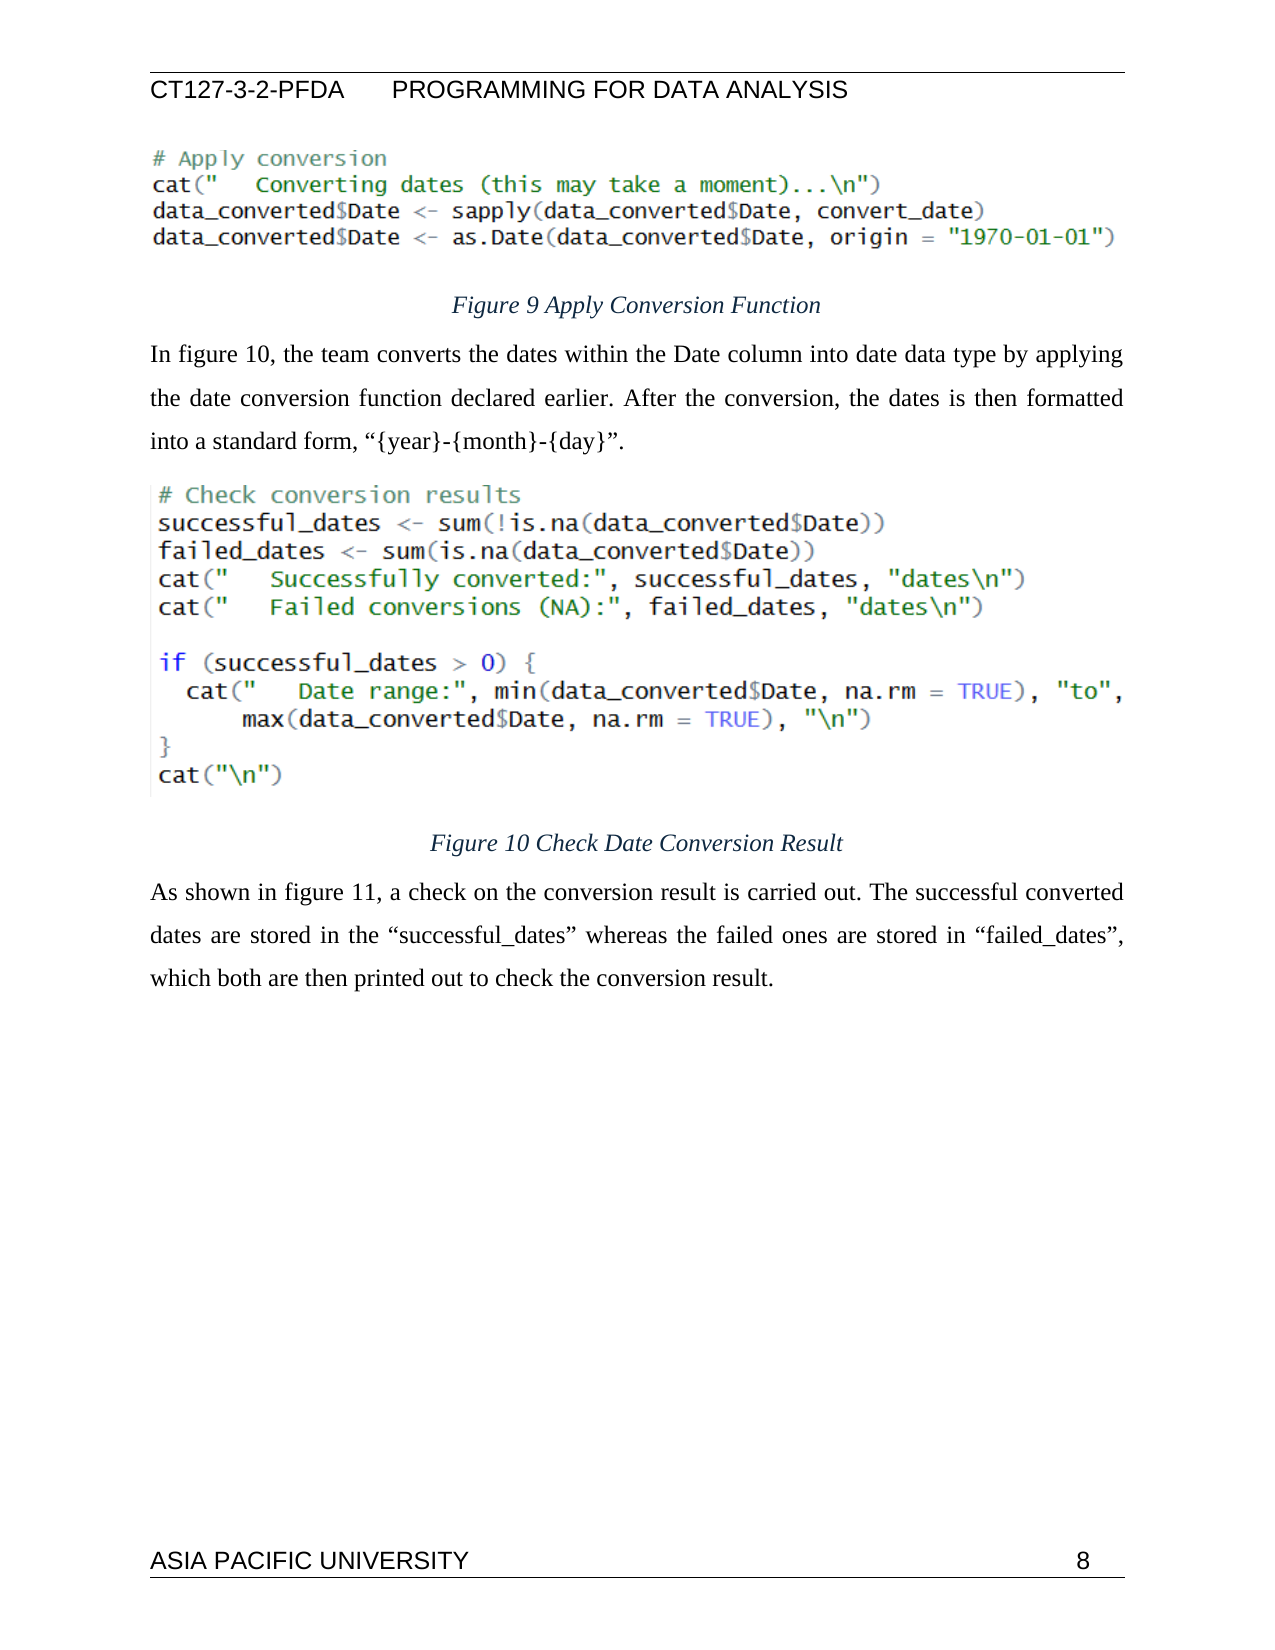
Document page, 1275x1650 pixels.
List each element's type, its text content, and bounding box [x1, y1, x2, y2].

picture [150, 485, 1125, 797]
text In figure 10, the team converts the dates within the Date column into date data type by applying the date conversion function declared earlier. After the conversion, the dates is then formatted into a standard form, “{year}-{month}-{day}”. [150, 339, 1125, 454]
text Figure 10 Check Date Conversion Result [150, 828, 1125, 856]
picture [150, 150, 1125, 259]
text Figure 9 Apply Conversion Function [150, 290, 1125, 319]
text As shown in figure 11, a check on the conversion result is carried out. The successful converted dates are stored in the “successful_dates” whereas the failed ones are stored in “failed_dates”, which both are then printed out to check the conversion result. [150, 877, 1125, 992]
